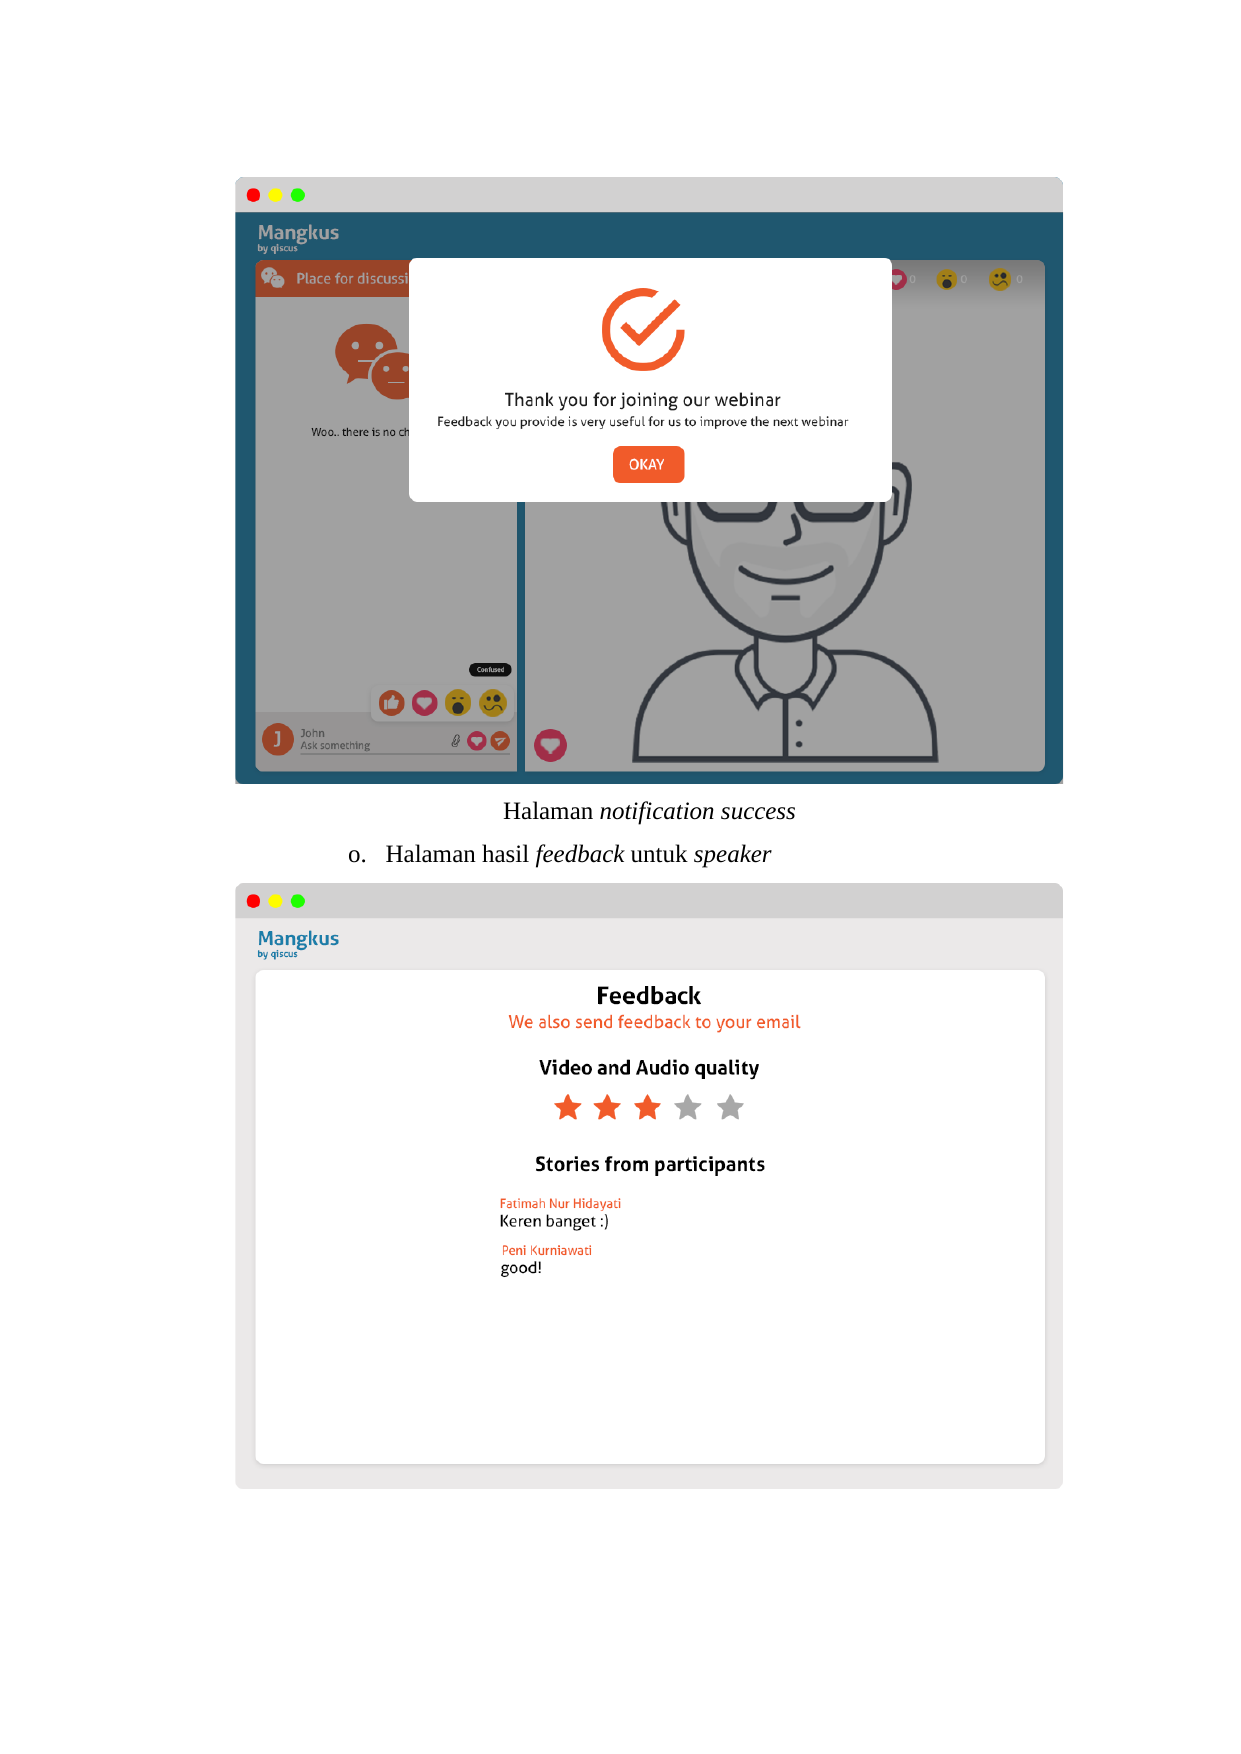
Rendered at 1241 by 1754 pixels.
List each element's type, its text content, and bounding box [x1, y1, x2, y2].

list Halaman hasil feedback untuk speaker [348, 839, 1063, 868]
picture [235, 177, 1064, 784]
picture [235, 882, 1064, 1489]
text Halaman notification success [235, 796, 1063, 825]
